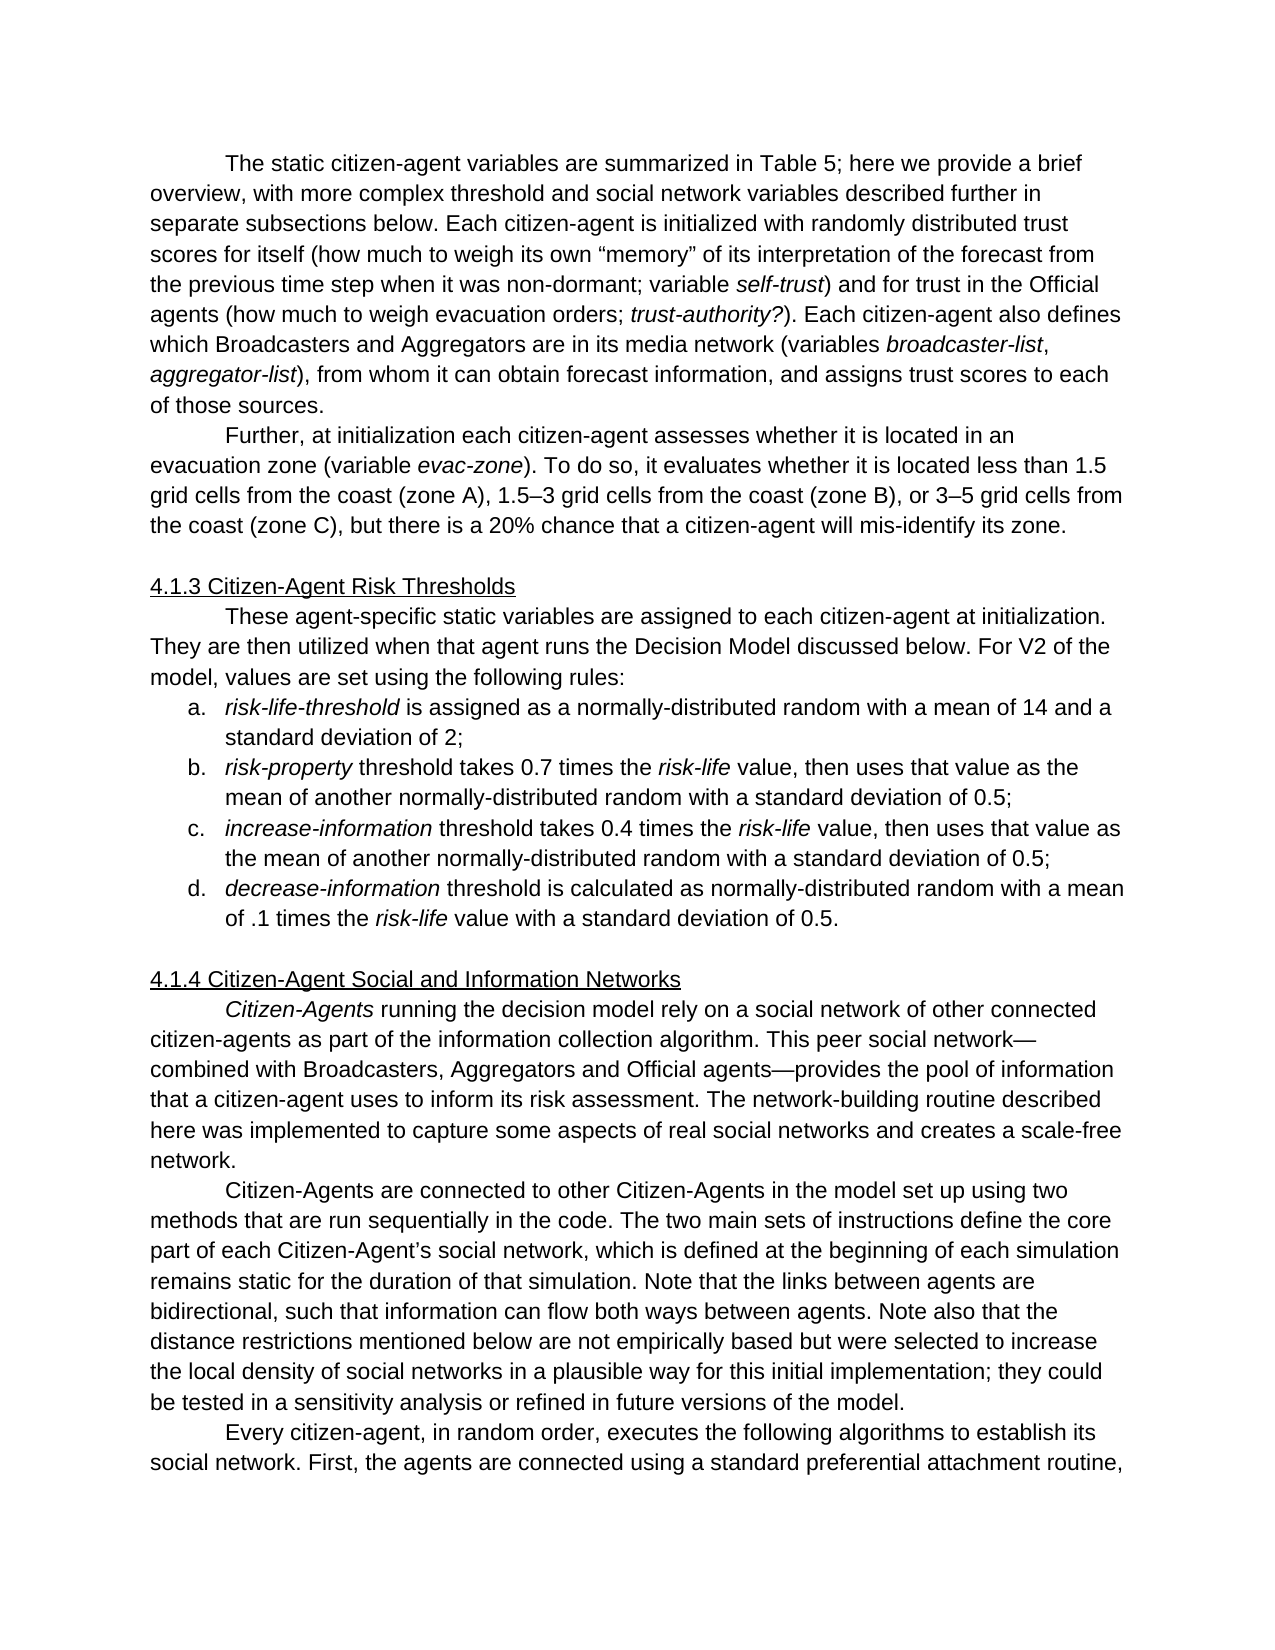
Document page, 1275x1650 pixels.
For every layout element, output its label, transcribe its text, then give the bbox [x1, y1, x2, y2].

text 4.1.4 Citizen-Agent Social and Information Networks [150, 966, 1125, 992]
text The static citizen-agent variables are summarized in Table 5; here we provide a brief overview, with more complex threshold and social network variables described further in separate subsections below. Each citizen-agent is initialized with randomly distributed trust scores for itself (how much to weigh its own “memory” of its interpretation of the forecast from the previous time step when it was non-dormant; variable self-trust) and for trust in the Official agents (how much to weigh evacuation orders; trust-authority?). Each citizen-agent also defines which Broadcasters and Aggregators are in its media network (variables broadcaster-list, aggregator-list), from whom it can obtain forecast information, and assigns trust scores to each of those sources. [150, 150, 1125, 418]
text Citizen-Agents running the decision model rely on a social network of other connected citizen-agents as part of the information collection algorithm. This peer social network—combined with Broadcasters, Aggregators and Official agents—provides the pool of information that a citizen-agent uses to inform its risk assessment. The network-building routine described here was implemented to capture some aspects of real social networks and creates a scale-free network. [150, 996, 1125, 1173]
list decrease-information threshold is calculated as normally-distributed random with a mean of .1 times the risk-life value with a standard deviation of 0.5. [187, 875, 1125, 932]
text These agent-specific static variables are assigned to each citizen-agent at initialization. They are then utilized when that agent runs the Decision Model discussed below. For V2 of the model, values are set using the following rules: [150, 603, 1125, 690]
text Citizen-Agents are connected to other Citizen-Agents in the model set up using two methods that are run sequentially in the code. The two main sets of instructions define the core part of each Citizen-Agent’s social network, which is defined at the beginning of each simulation remains static for the duration of that simulation. Note that the links between agents are bidirectional, such that information can flow both ways between agents. Note also that the distance restrictions mentioned below are not empirically based but were selected to increase the local density of social networks in a plausible way for this initial implementation; they could be tested in a sensitivity analysis or refined in future versions of the model. [150, 1177, 1125, 1415]
text Further, at initialization each citizen-agent assesses whether it is located in an evacuation zone (variable evac-zone). To do so, it evaluates whether it is located less than 1.5 grid cells from the coast (zone A), 1.5–3 grid cells from the coast (zone B), or 3–5 grid cells from the coast (zone C), but there is a 20% chance that a citizen-agent will mis-identify its zone. [150, 422, 1125, 539]
list increase-information threshold takes 0.4 times the risk-life value, then uses that value as the mean of another normally-distributed random with a standard deviation of 0.5; [187, 814, 1125, 871]
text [150, 1419, 1125, 1475]
list risk-property threshold takes 0.7 times the risk-life value, then uses that value as the mean of another normally-distributed random with a standard deviation of 0.5; [187, 754, 1125, 811]
list risk-life-threshold is assigned as a normally-distributed random with a mean of 14 and a standard deviation of 2; [187, 694, 1125, 750]
text 4.1.3 Citizen-Agent Risk Thresholds [150, 573, 1125, 599]
